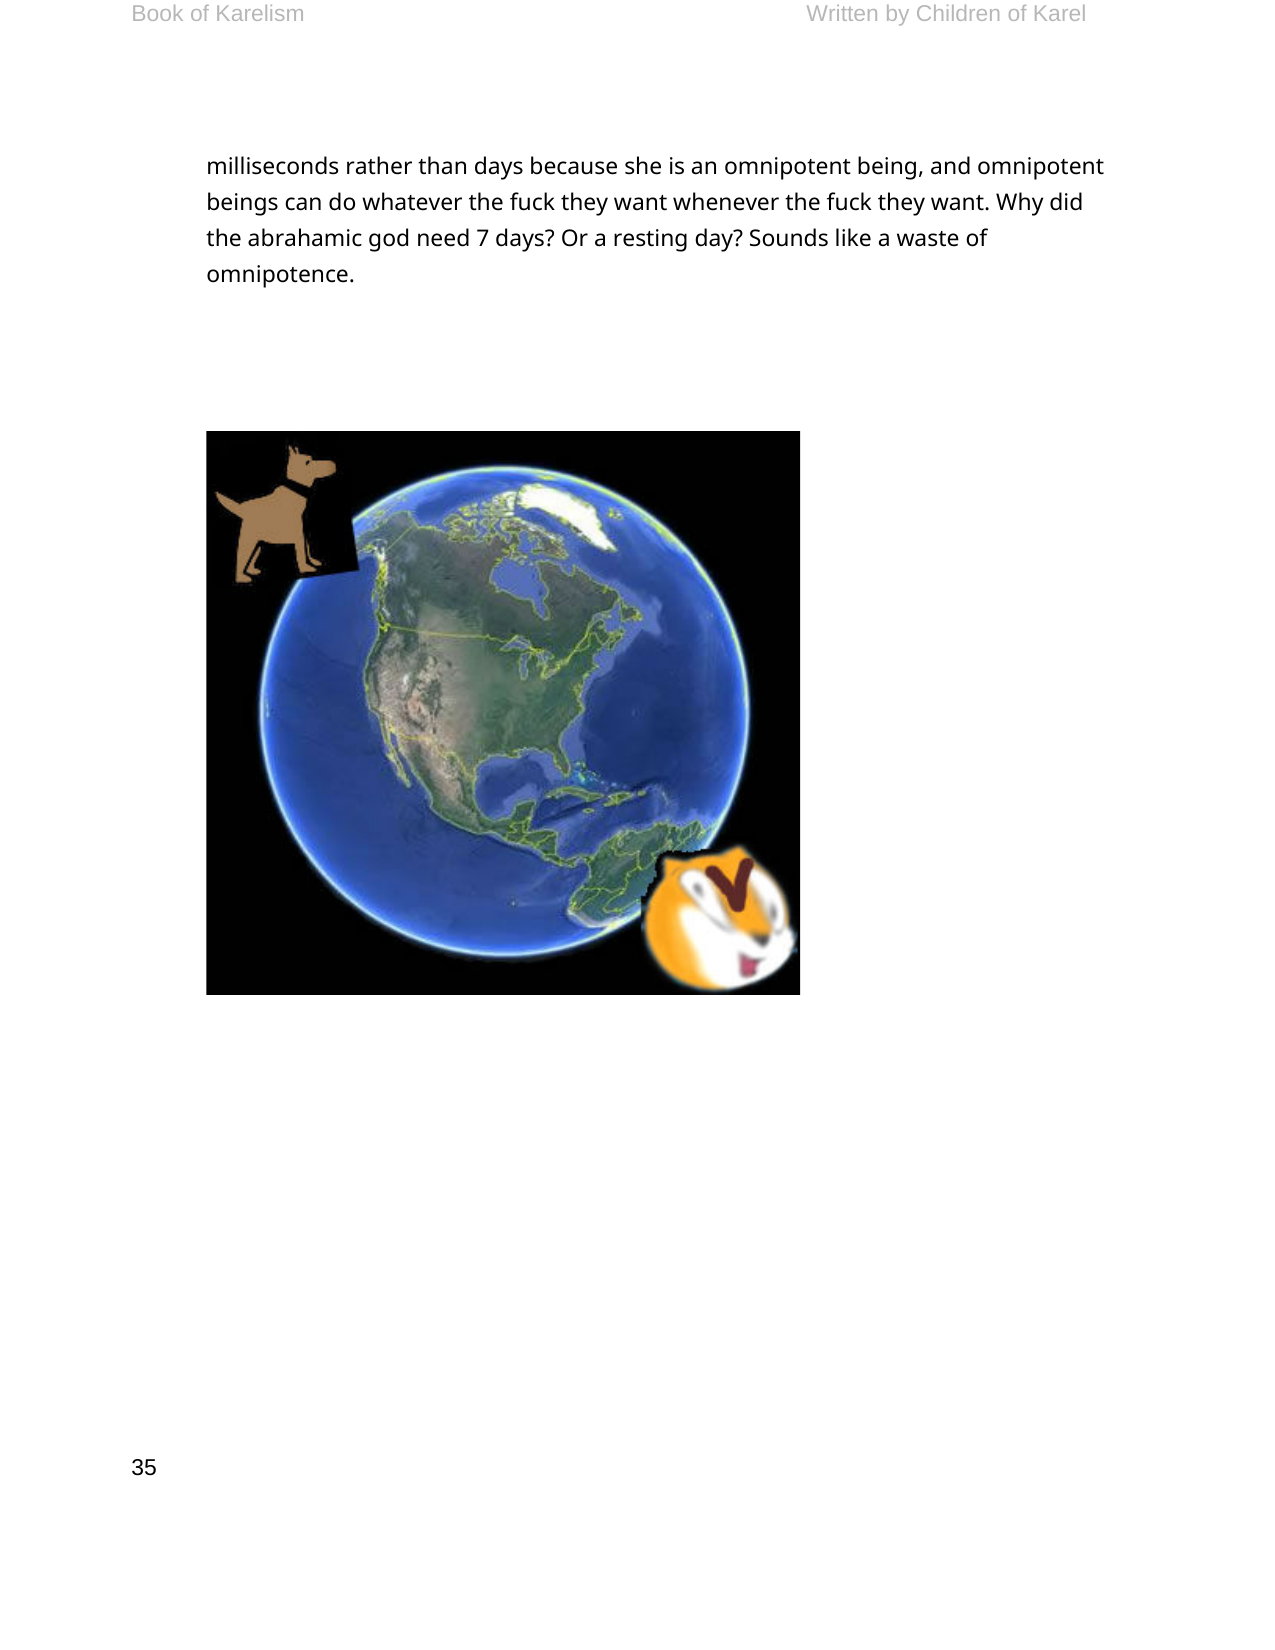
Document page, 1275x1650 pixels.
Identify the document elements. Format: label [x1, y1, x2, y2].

picture [206, 431, 800, 995]
text [206, 150, 1125, 289]
